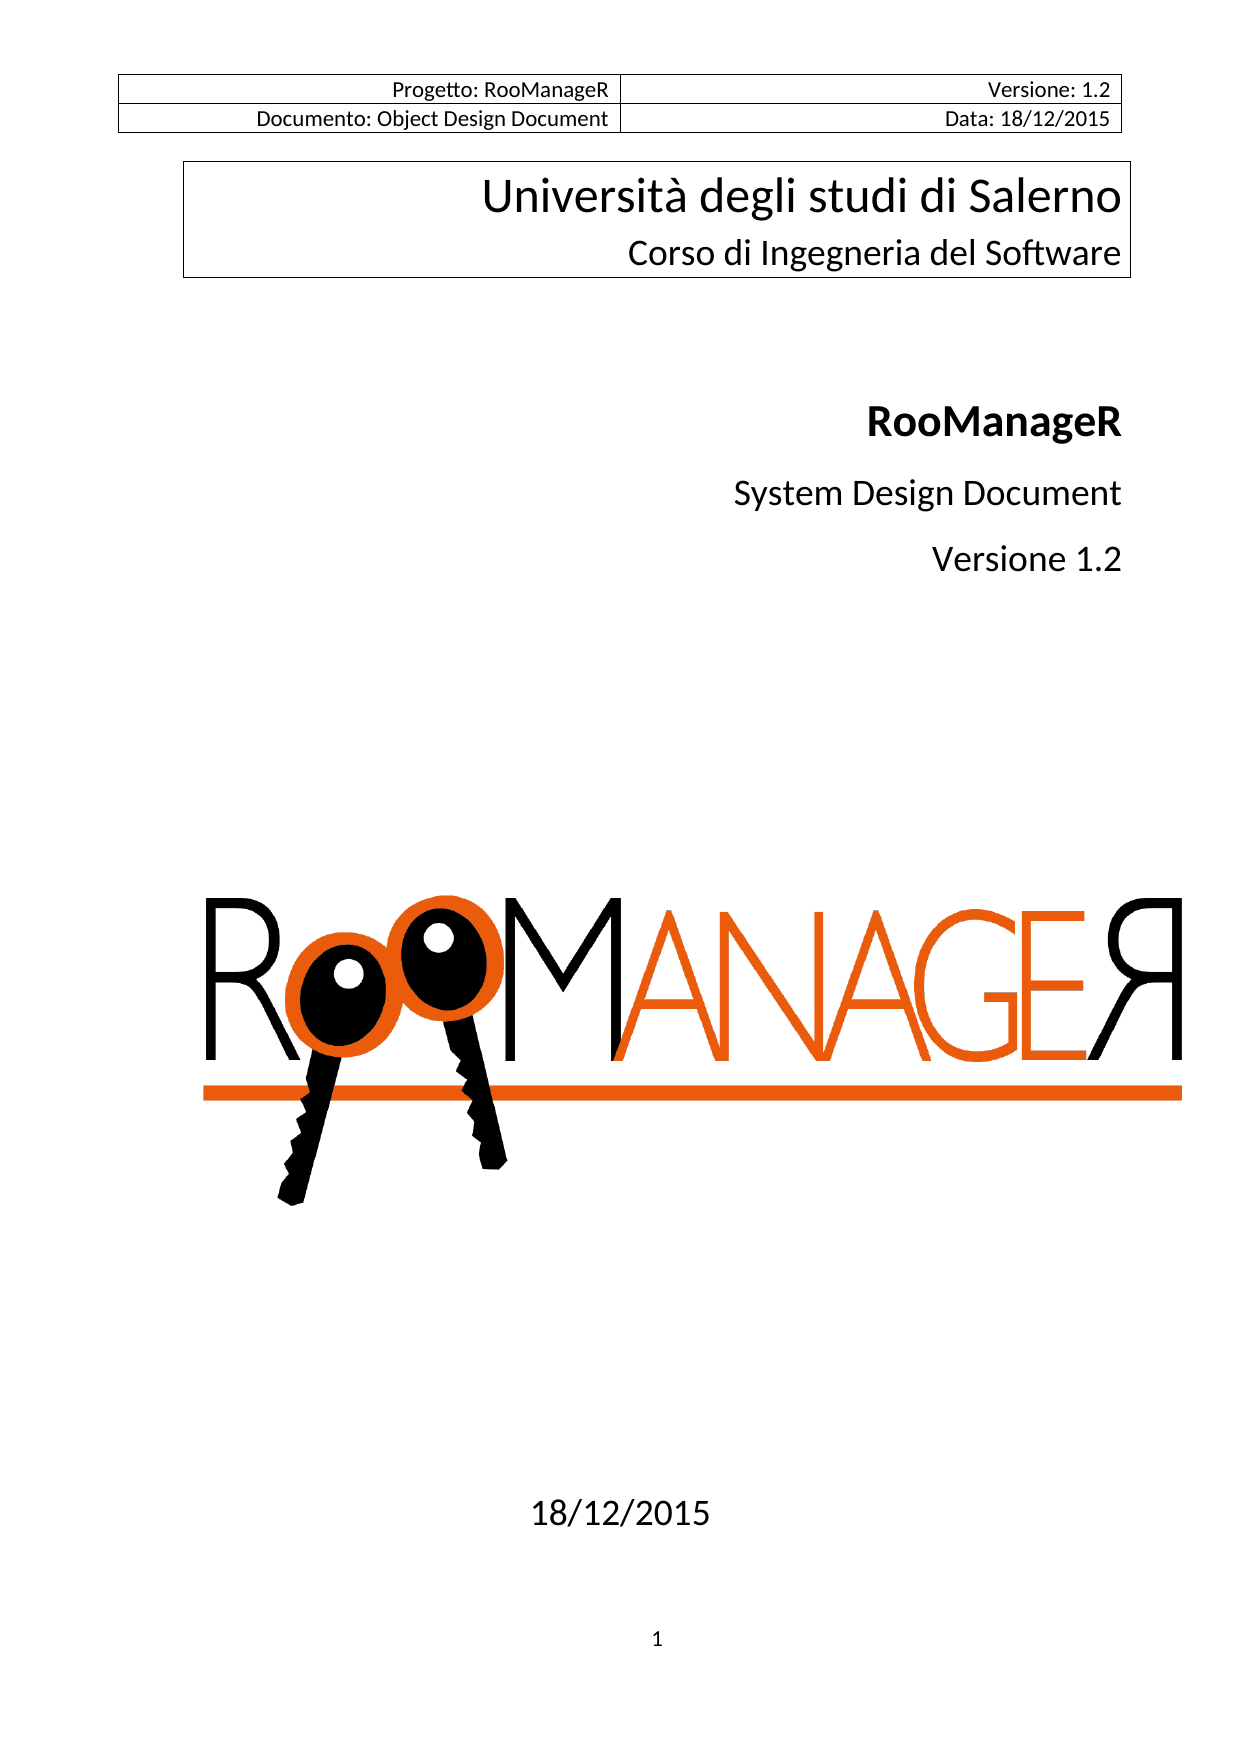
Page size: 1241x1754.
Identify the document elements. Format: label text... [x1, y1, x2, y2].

text RooManageR [192, 392, 1122, 448]
text 18/12/2015 [118, 1489, 1122, 1535]
picture [192, 799, 1196, 1206]
text Università degli studi di Salerno Corso di Ingegneria del Software [184, 162, 1130, 277]
text System Design Document [192, 469, 1122, 514]
text Versione 1.2 [192, 535, 1122, 581]
